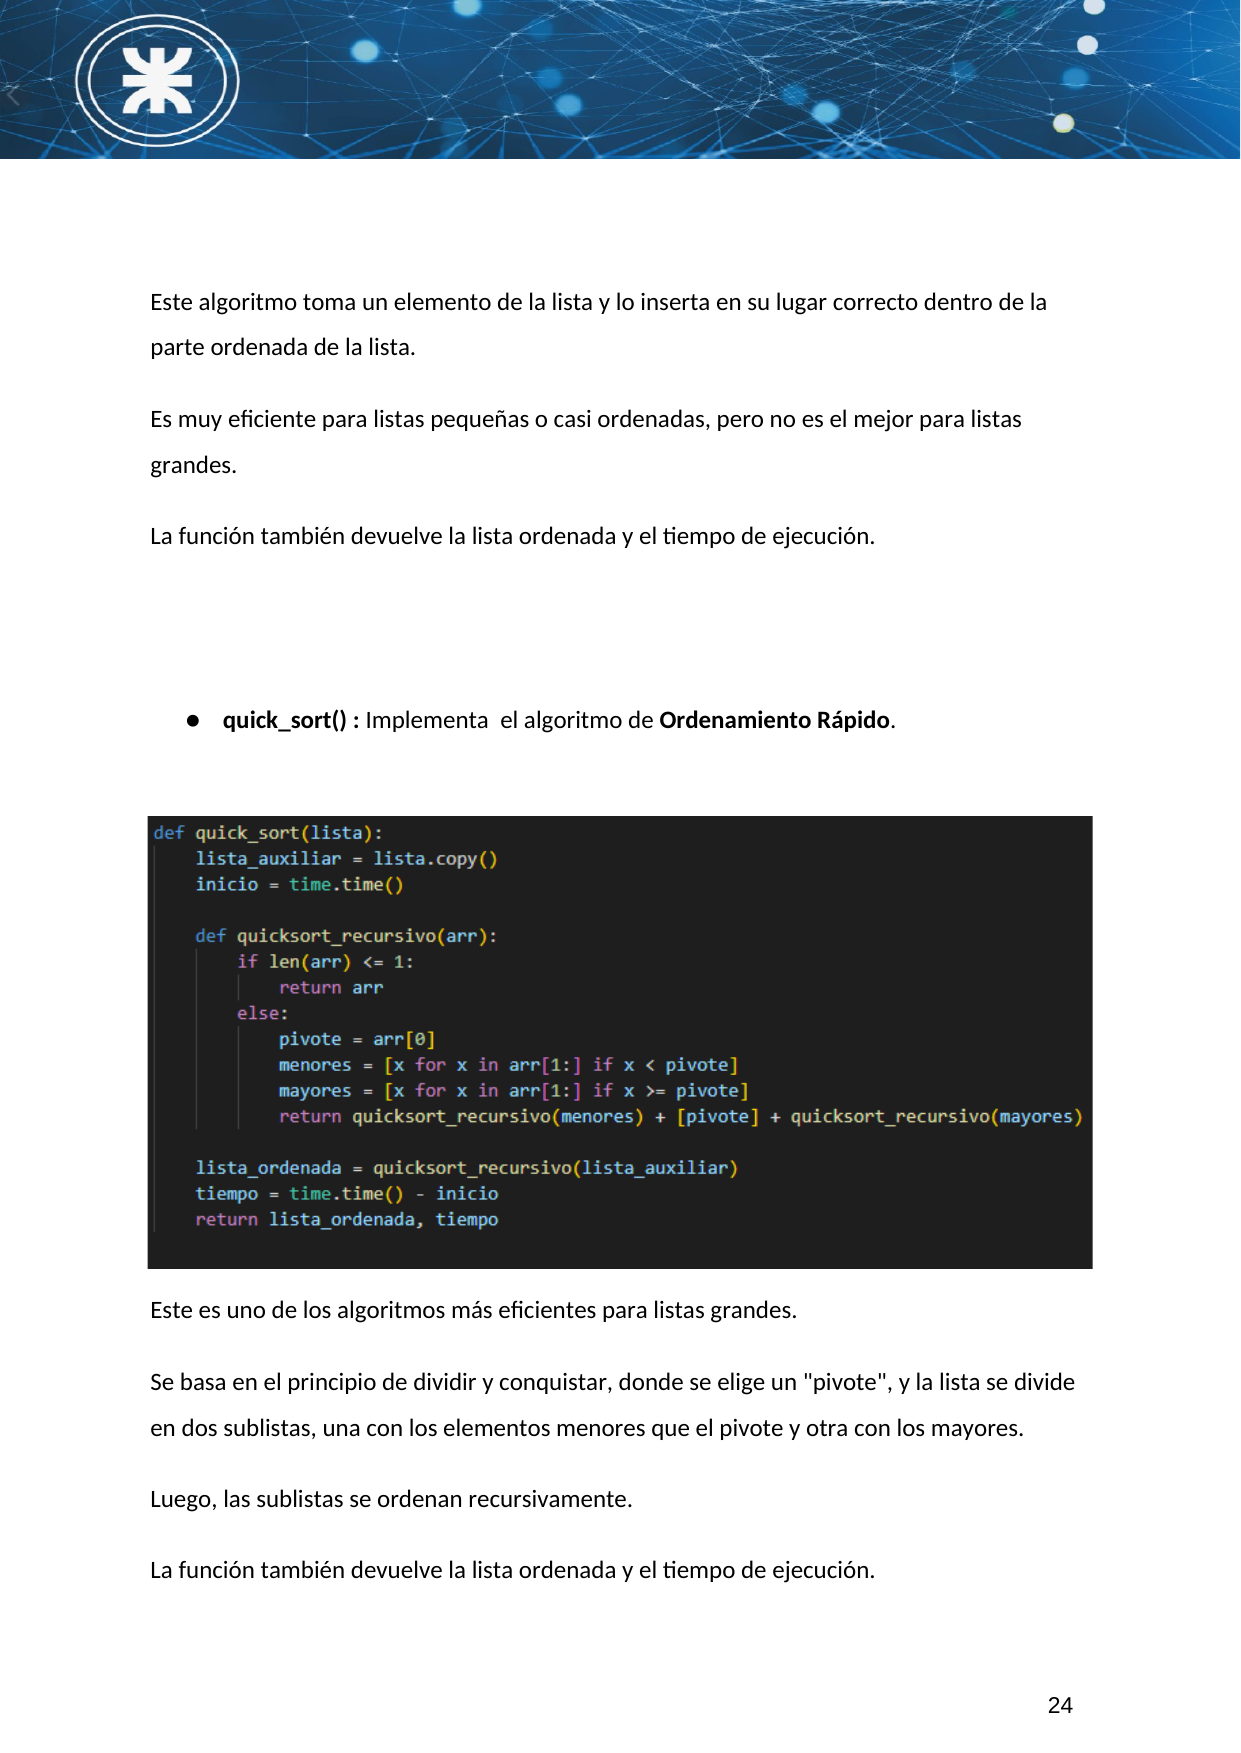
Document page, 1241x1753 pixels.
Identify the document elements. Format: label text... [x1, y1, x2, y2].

picture [147, 816, 1093, 1269]
text Luego, las sublistas se ordenan recursivamente. [150, 1483, 1093, 1514]
text Este algoritmo toma un elemento de la lista y lo inserta en su lugar correcto dentro de la parte ordenada de la lista. [150, 286, 1093, 362]
text Se basa en el principio de dividir y conquistar, donde se elige un "pivote", y la lista se divide en dos sublistas, una con los elementos menores que el pivote y otra con los mayores. [150, 1366, 1093, 1442]
text Este es uno de los algoritmos más eficientes para listas grandes. [150, 1294, 1093, 1325]
list quick_sort() : Implementa el algoritmo de Ordenamiento Rápido. [185, 704, 1093, 735]
text La función también devuelve la lista ordenada y el tiempo de ejecución. [150, 1554, 1093, 1585]
picture [0, 0, 1241, 159]
text La función también devuelve la lista ordenada y el tiempo de ejecución. [150, 520, 1093, 551]
text Es muy eficiente para listas pequeñas o casi ordenadas, pero no es el mejor para listas grandes. [150, 403, 1093, 479]
